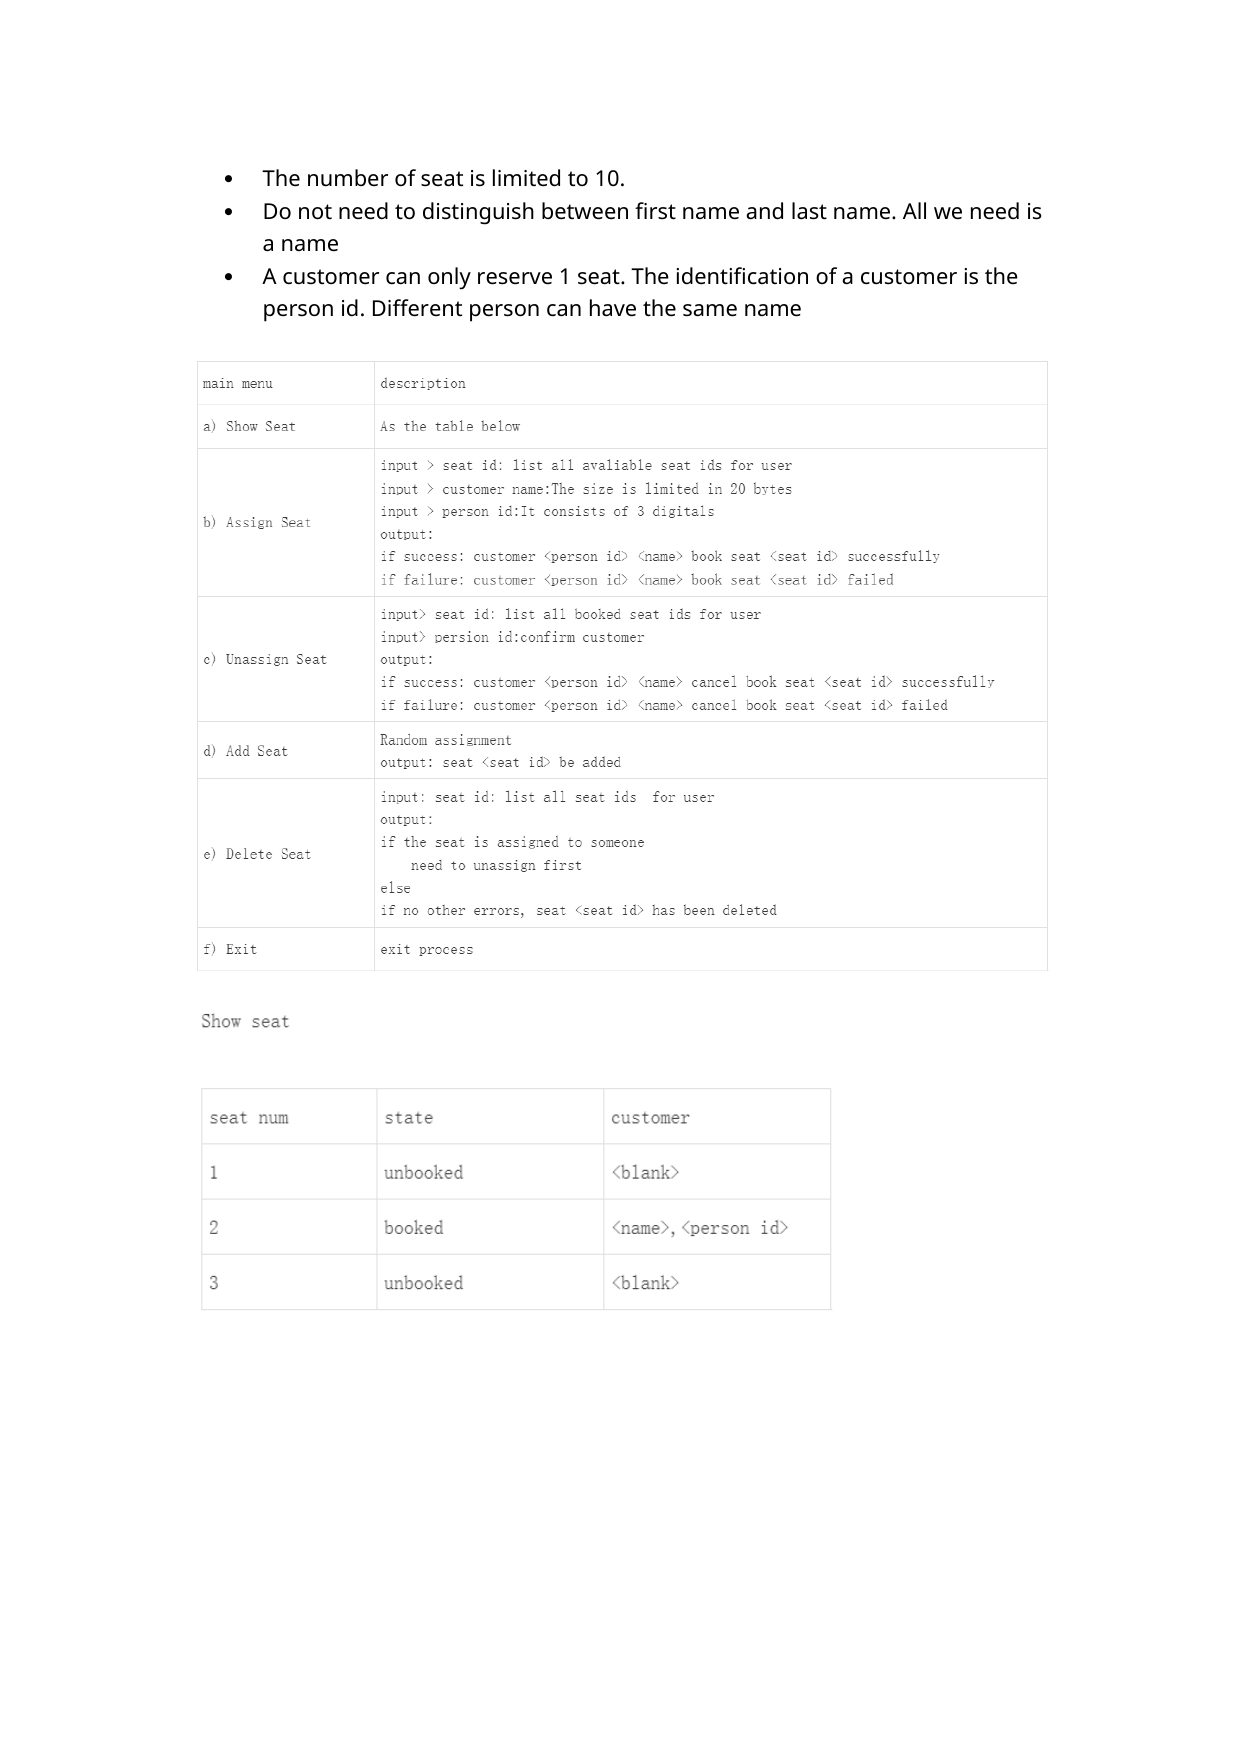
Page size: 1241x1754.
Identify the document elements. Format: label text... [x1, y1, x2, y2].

list The number of seat is limited to 10. [225, 162, 1053, 194]
picture [187, 1003, 839, 1329]
list Do not need to distinguish between first name and last name. All we need is a name [225, 194, 1053, 259]
list A customer can only reserve 1 seat. The identification of a customer is the person id. Different person can have the same name [225, 259, 1053, 324]
picture [187, 353, 1053, 977]
